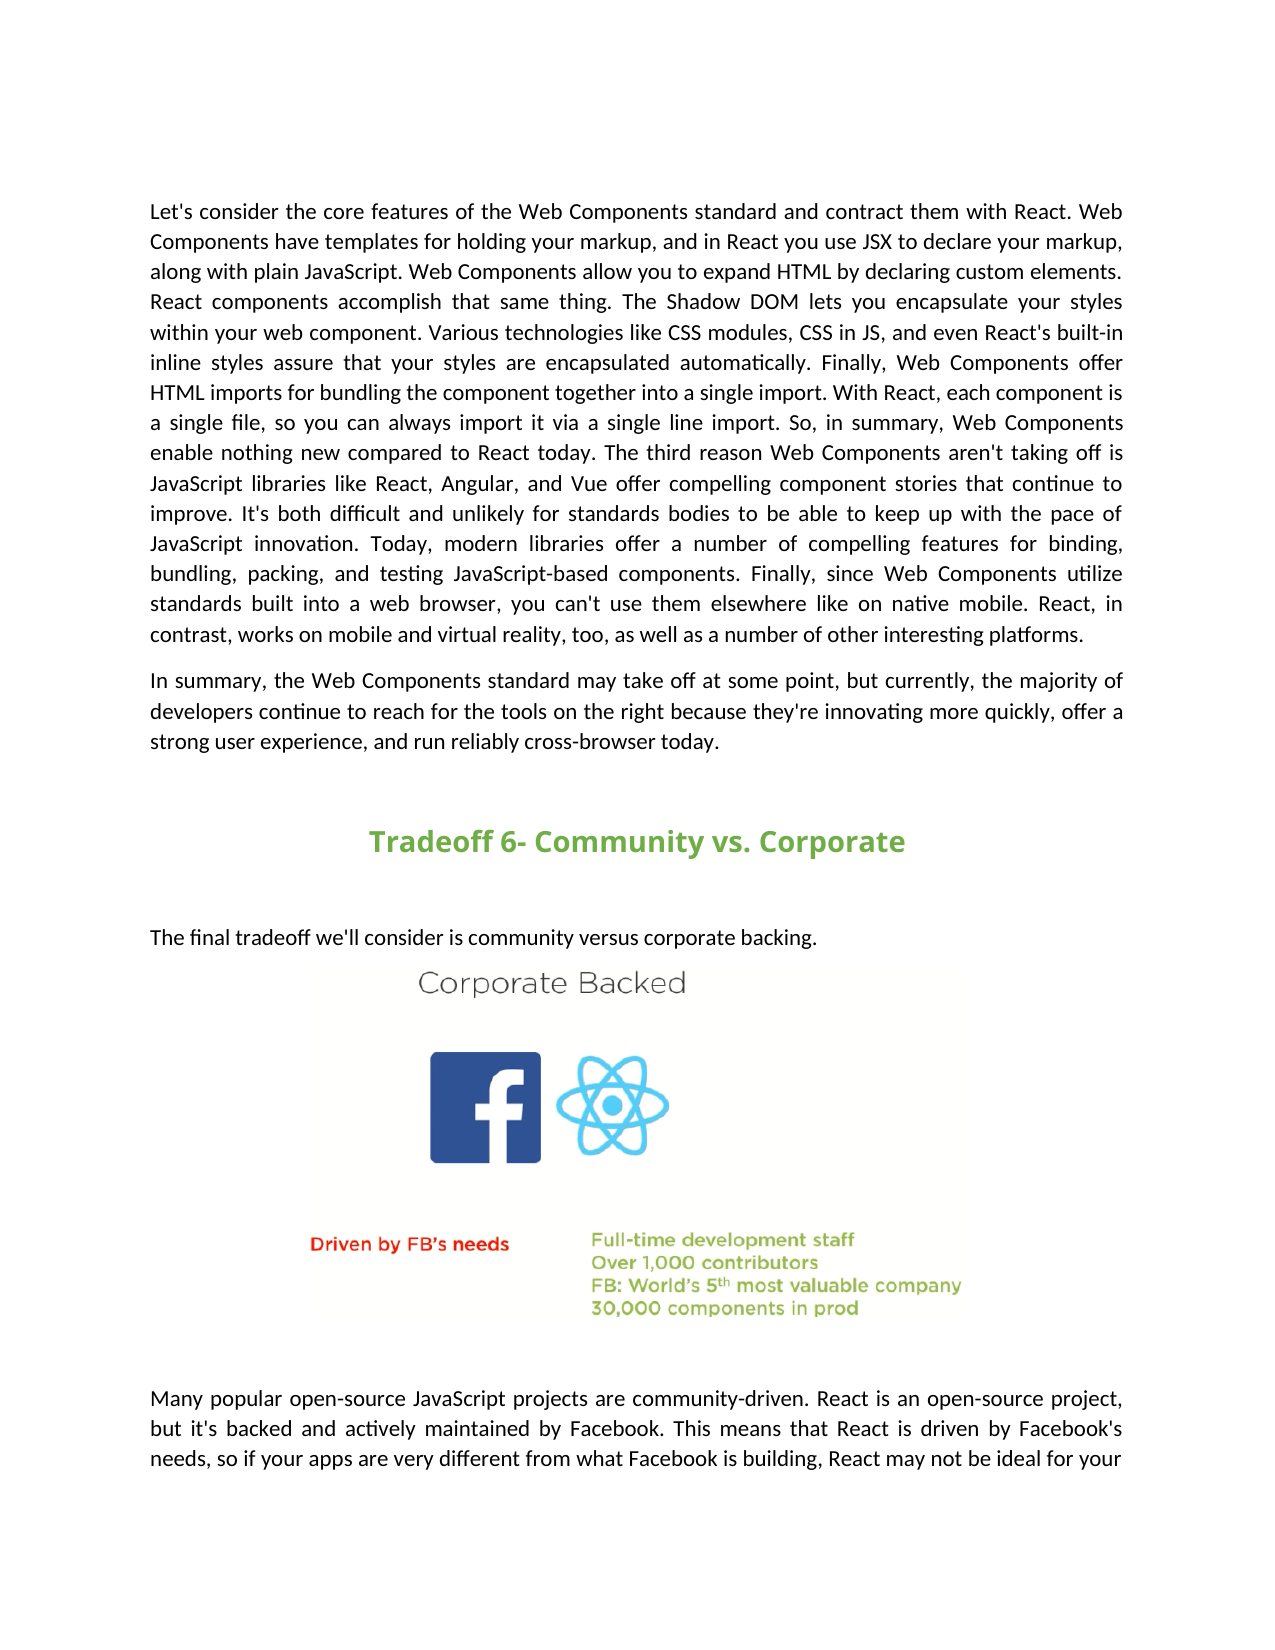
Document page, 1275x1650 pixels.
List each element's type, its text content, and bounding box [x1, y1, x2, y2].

picture [310, 967, 965, 1317]
text Let's consider the core features of the Web Components standard and contract them with React. Web Components have templates for holding your markup, and in React you use JSX to declare your markup, along with plain JavaScript. Web Components allow you to expand HTML by declaring custom elements. React components accomplish that same thing. The Shadow DOM lets you encapsulate your styles within your web component. Various technologies like CSS modules, CSS in JS, and even React's built-in inline styles assure that your styles are encapsulated automatically. Finally, Web Components offer HTML imports for bundling the component together into a single import. With React, each component is a single file, so you can always import it via a single line import. So, in summary, Web Components enable nothing new compared to React today. The third reason Web Components aren't taking off is JavaScript libraries like React, Angular, and Vue offer compelling component stories that continue to improve. It's both difficult and unlikely for standards bodies to be able to keep up with the pace of JavaScript innovation. Today, modern libraries offer a number of compelling features for binding, bundling, packing, and testing JavaScript-based components. Finally, since Web Components utilize standards built into a web browser, you can't use them elsewhere like on native mobile. React, in contrast, works on mobile and virtual reality, too, as well as a number of other interesting platforms. [150, 197, 1125, 648]
text In summary, the Web Components standard may take off at some point, but currently, the majority of developers continue to reach for the tools on the right because they're innovating more quickly, offer a strong user experience, and run reliably cross-browser today. [150, 667, 1125, 755]
subtitle Tradeoff 6- Community vs. Corporate [150, 821, 1125, 861]
text ﻿The final tradeoff we'll consider is community versus corporate backing. [150, 923, 1125, 951]
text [150, 1384, 1125, 1473]
